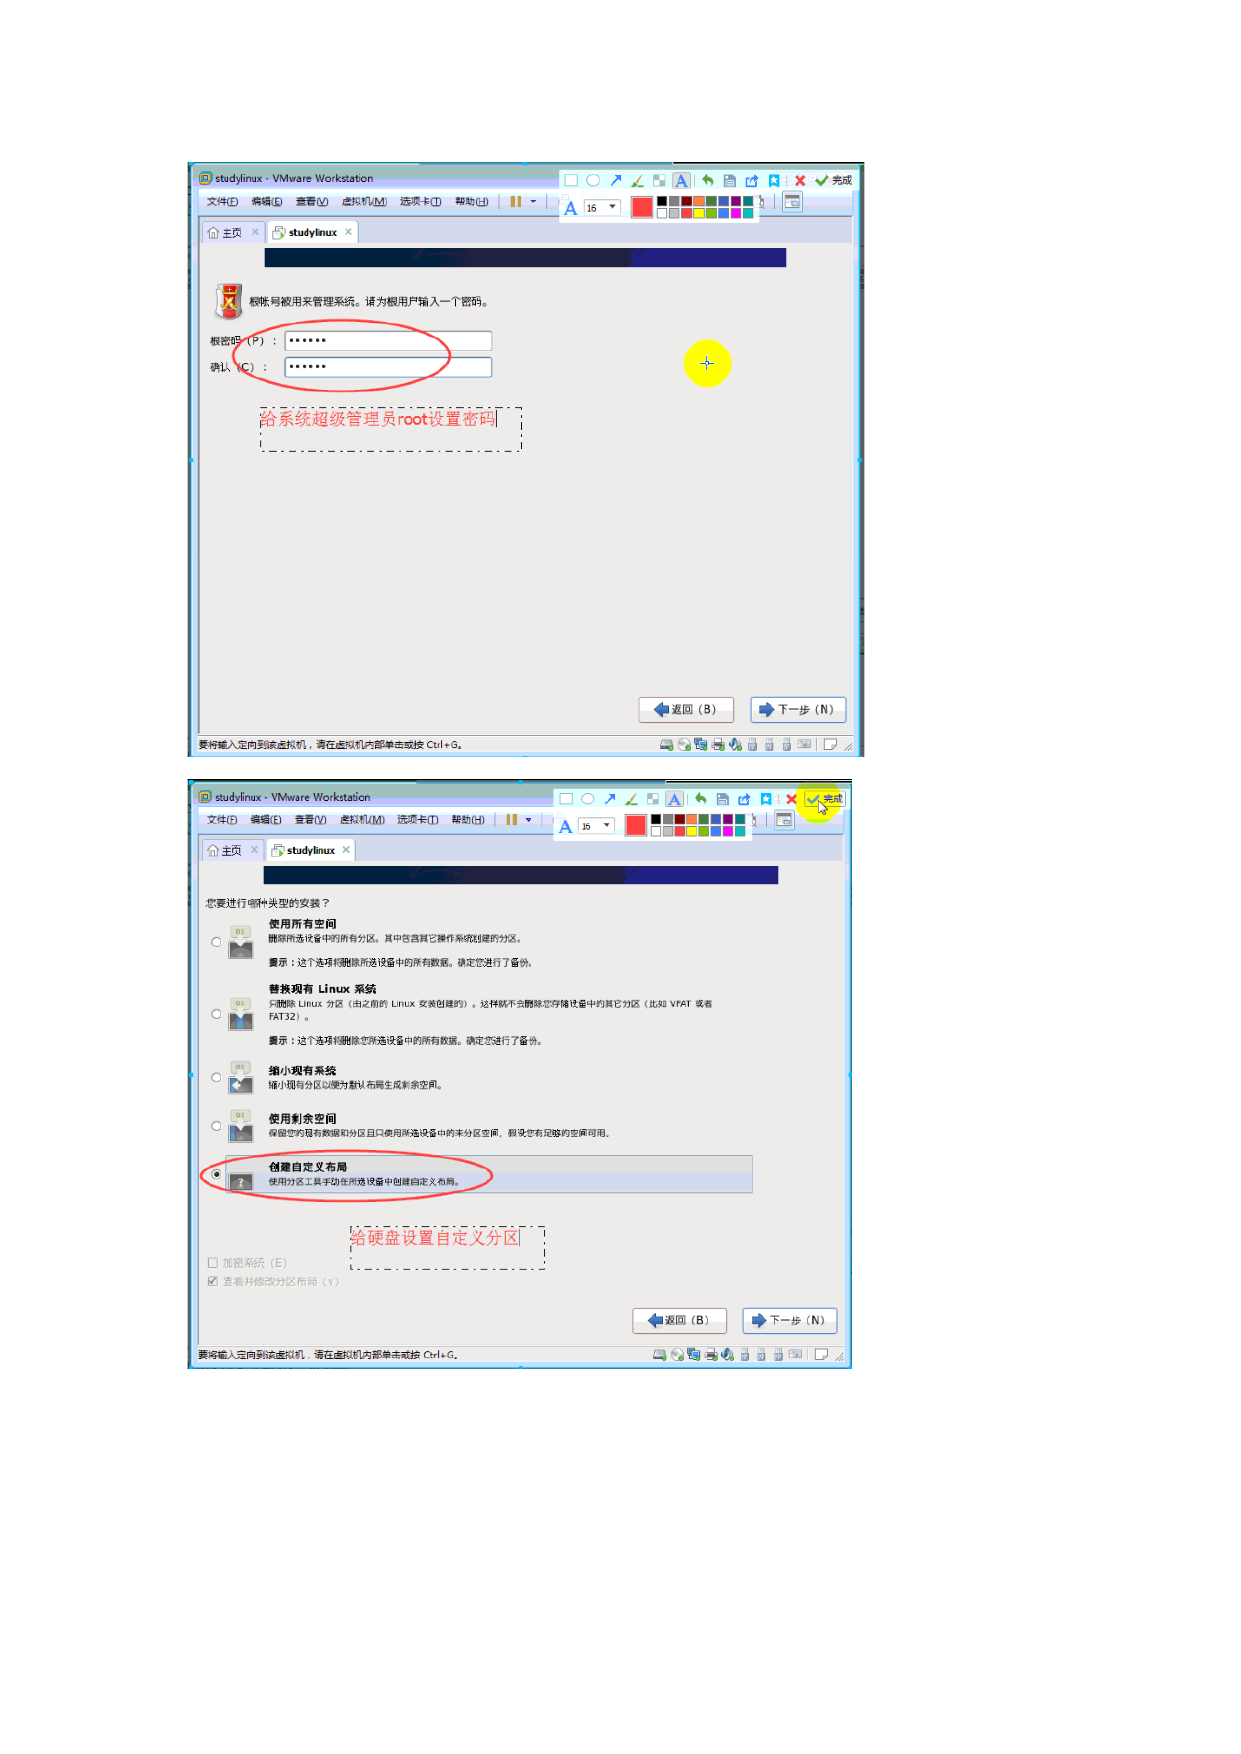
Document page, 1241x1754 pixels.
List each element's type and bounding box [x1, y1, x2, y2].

picture [187, 162, 865, 757]
picture [187, 779, 852, 1369]
